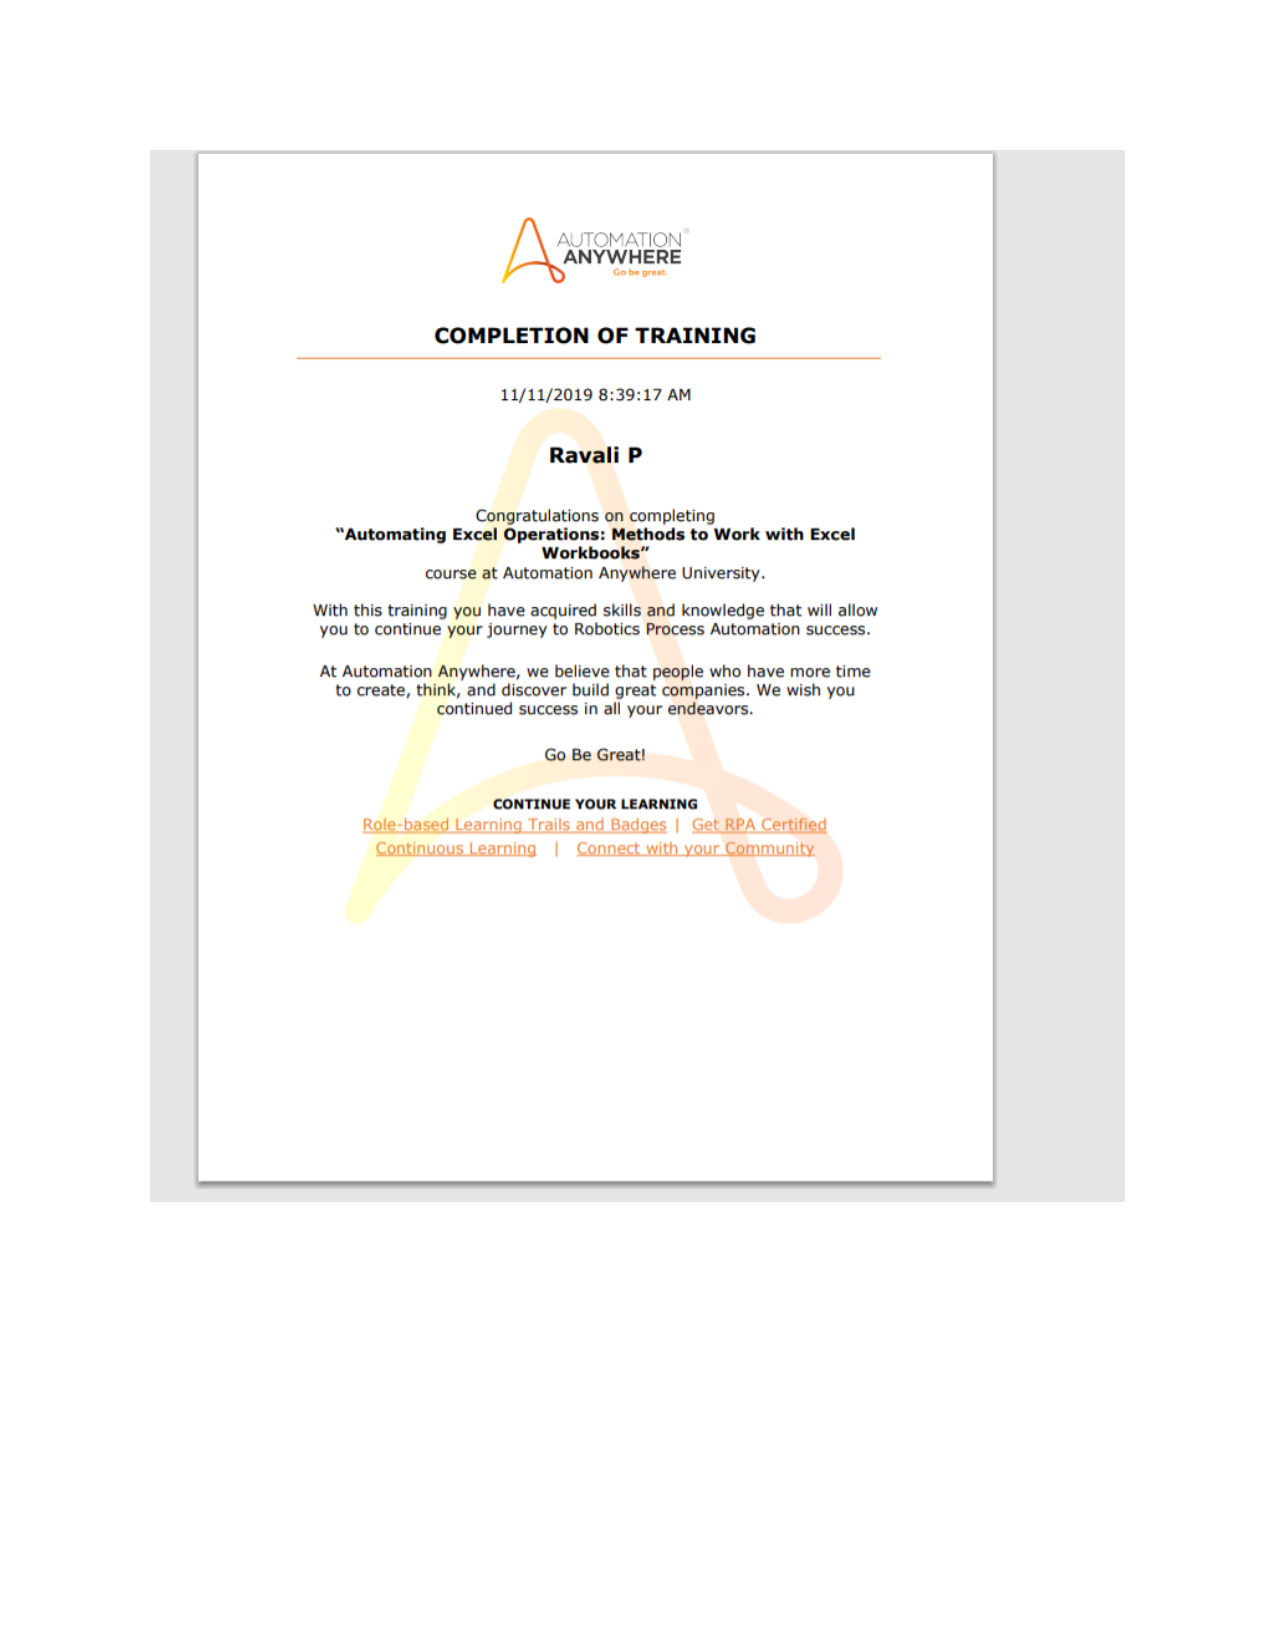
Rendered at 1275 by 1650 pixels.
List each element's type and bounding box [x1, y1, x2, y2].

picture [150, 150, 1125, 1202]
